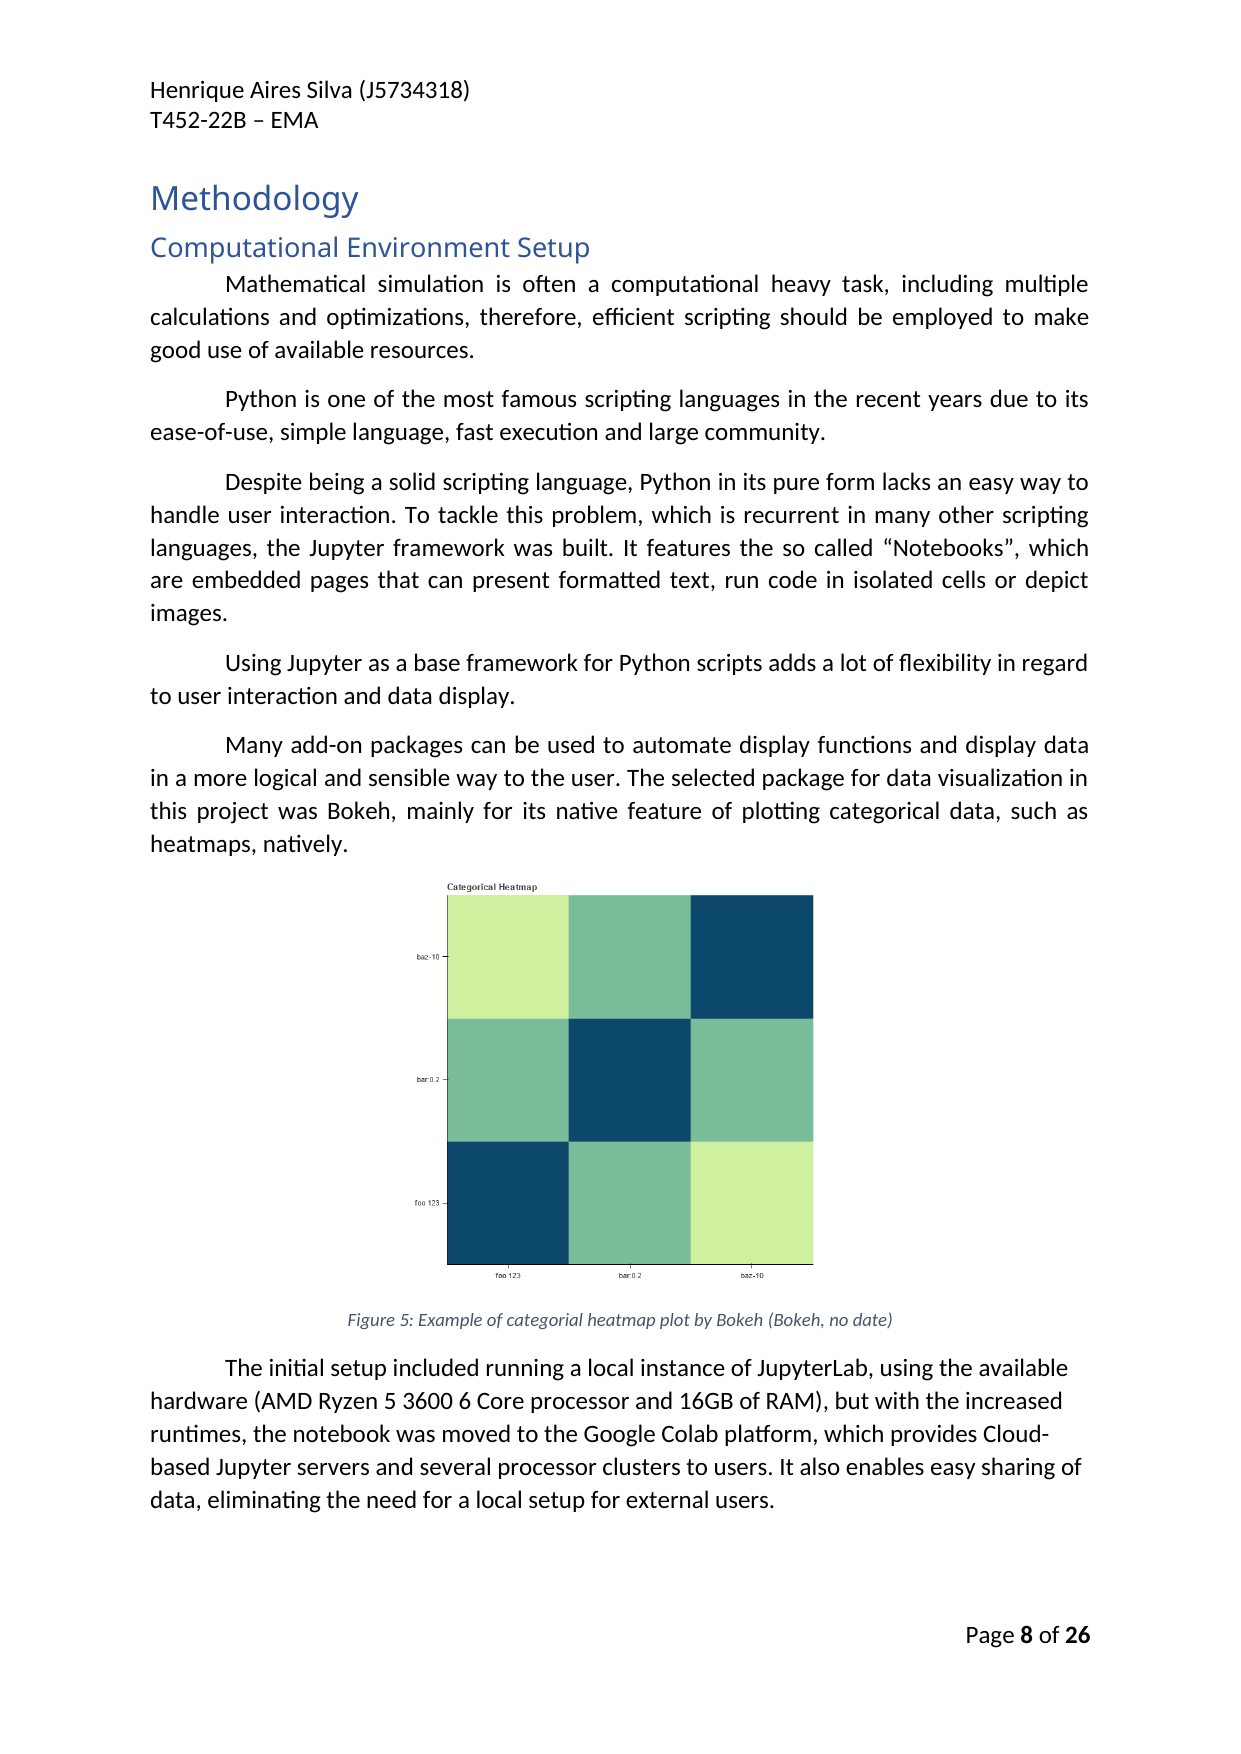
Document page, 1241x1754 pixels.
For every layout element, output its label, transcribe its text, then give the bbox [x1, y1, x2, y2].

text Python is one of the most famous scripting languages in the recent years due to its ease-of-use, simple language, fast execution and large community. [150, 383, 1090, 447]
subtitle Methodology [150, 175, 1090, 220]
text Figure 5: Example of categorial heatmap plot by Bokeh (Bokeh, no date) [150, 1308, 1090, 1331]
text Mathematical simulation is often a computational heavy task, including multiple calculations and optimizations, therefore, efficient scripting should be employed to make good use of available resources. [150, 268, 1090, 364]
picture [410, 877, 830, 1290]
text The initial setup included running a local instance of JupyterLab, using the available hardware (AMD Ryzen 5 3600 6 Core processor and 16GB of RAM), but with the increased runtimes, the notebook was moved to the Google Colab platform, which provides Cloud-based Jupyter servers and several processor clusters to users. It also enables easy sharing of data, eliminating the need for a local setup for external users. [150, 1352, 1090, 1514]
text Using Jupyter as a base framework for Python scripts adds a lot of flexibility in regard to user interaction and data display. [150, 647, 1090, 711]
subtitle Computational Environment Setup [150, 228, 1090, 265]
text Despite being a solid scripting language, Python in its pure form lacks an easy way to handle user interaction. To tackle this problem, which is recurrent in many other scripting languages, the Jupyter framework was built. It features the so called “Notebooks”, which are embedded pages that can present formatted text, run code in isolated cells or depict images. [150, 466, 1090, 628]
text Many add-on packages can be used to automate display functions and display data in a more logical and sensible way to the user. The selected package for data visualization in this project was Bokeh, mainly for its native feature of plotting categorical data, such as heatmaps, natively. [150, 729, 1090, 859]
